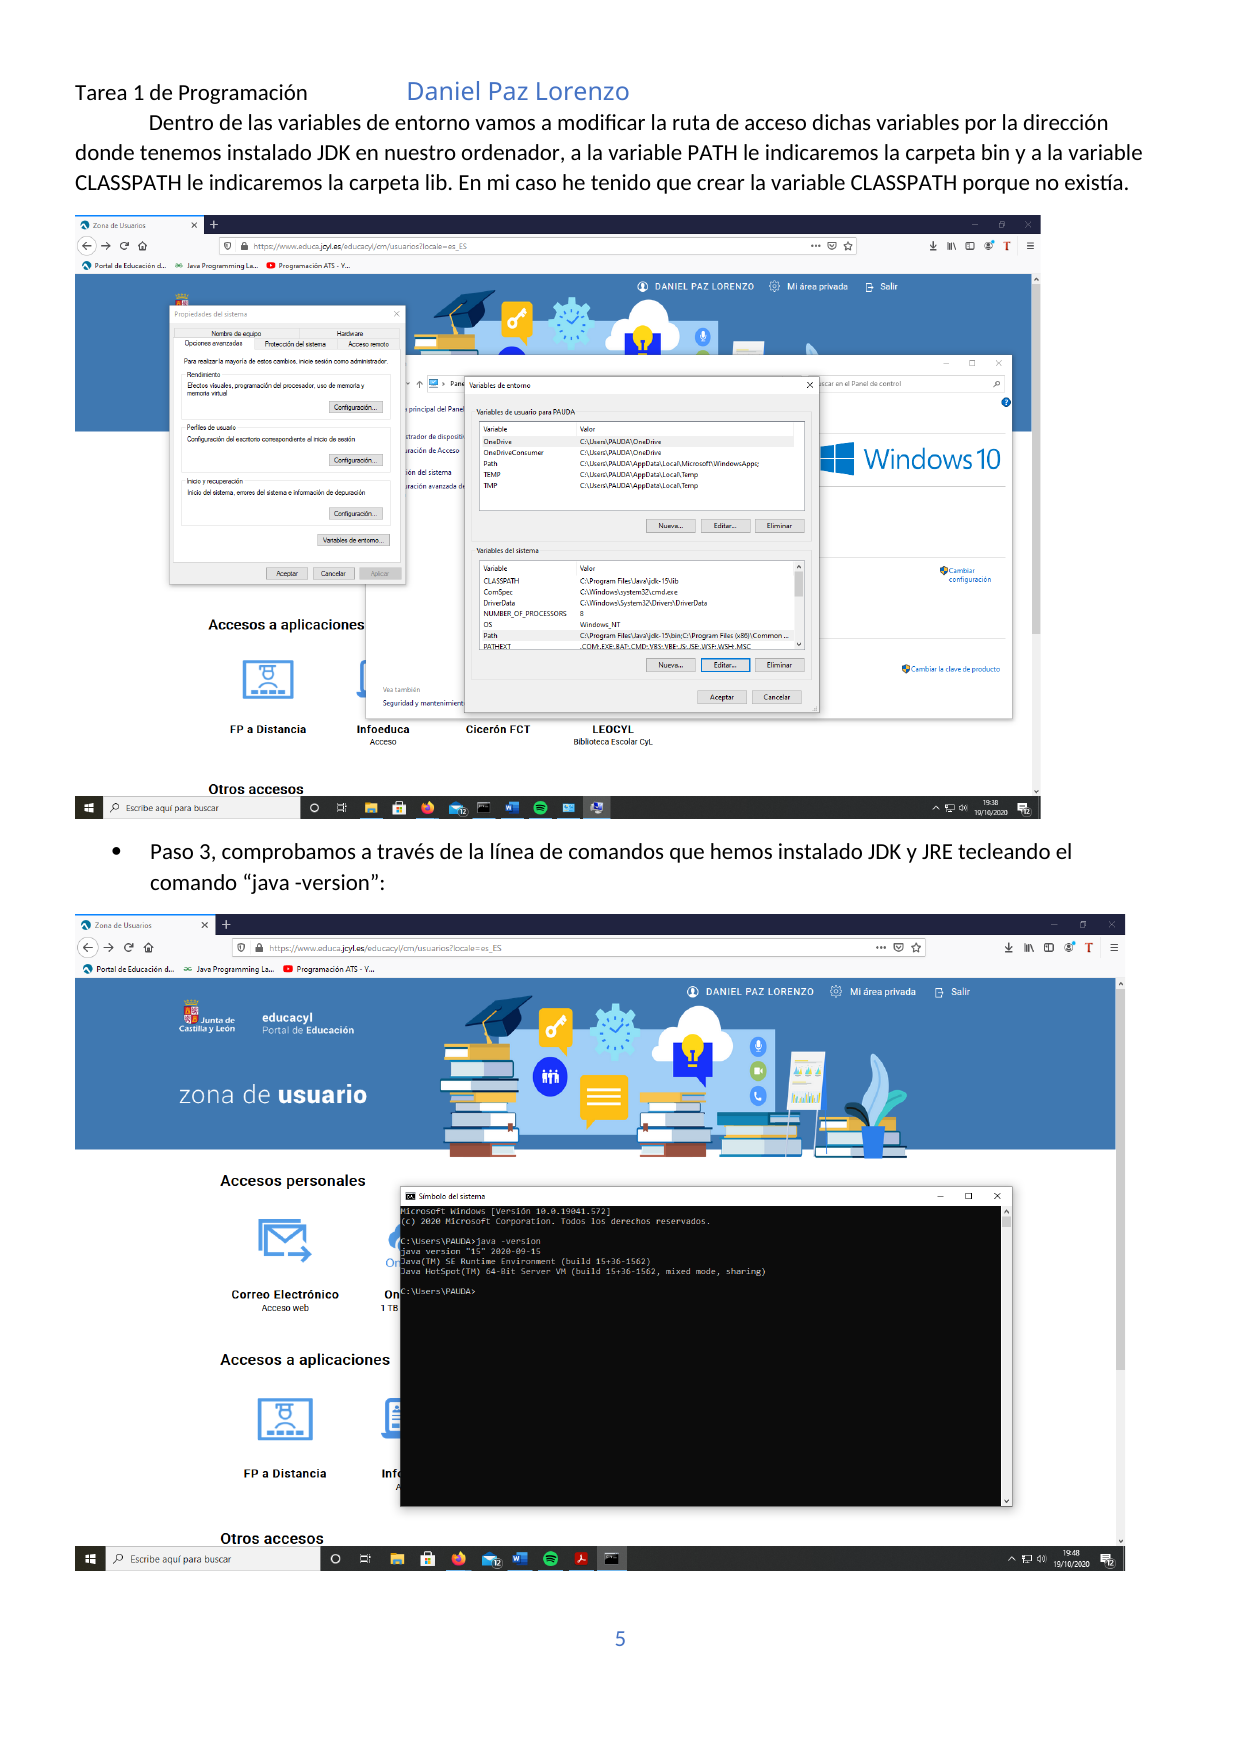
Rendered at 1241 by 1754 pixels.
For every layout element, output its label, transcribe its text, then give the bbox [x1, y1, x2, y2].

picture [75, 914, 1125, 1571]
text Dentro de las variables de entorno vamos a modificar la ruta de acceso dichas variables por la dirección donde tenemos instalado JDK en nuestro ordenador, a la variable PATH le indicaremos la carpeta bin y a la variable CLASSPATH le indicaremos la carpeta lib. En mi caso he tenido que crear la variable CLASSPATH porque no existía. [75, 108, 1165, 196]
list Paso 3, comprobamos a través de la línea de comandos que hemos instalado JDK y JRE tecleando el comando “java -version”: [112, 837, 1165, 896]
picture [75, 215, 1041, 819]
